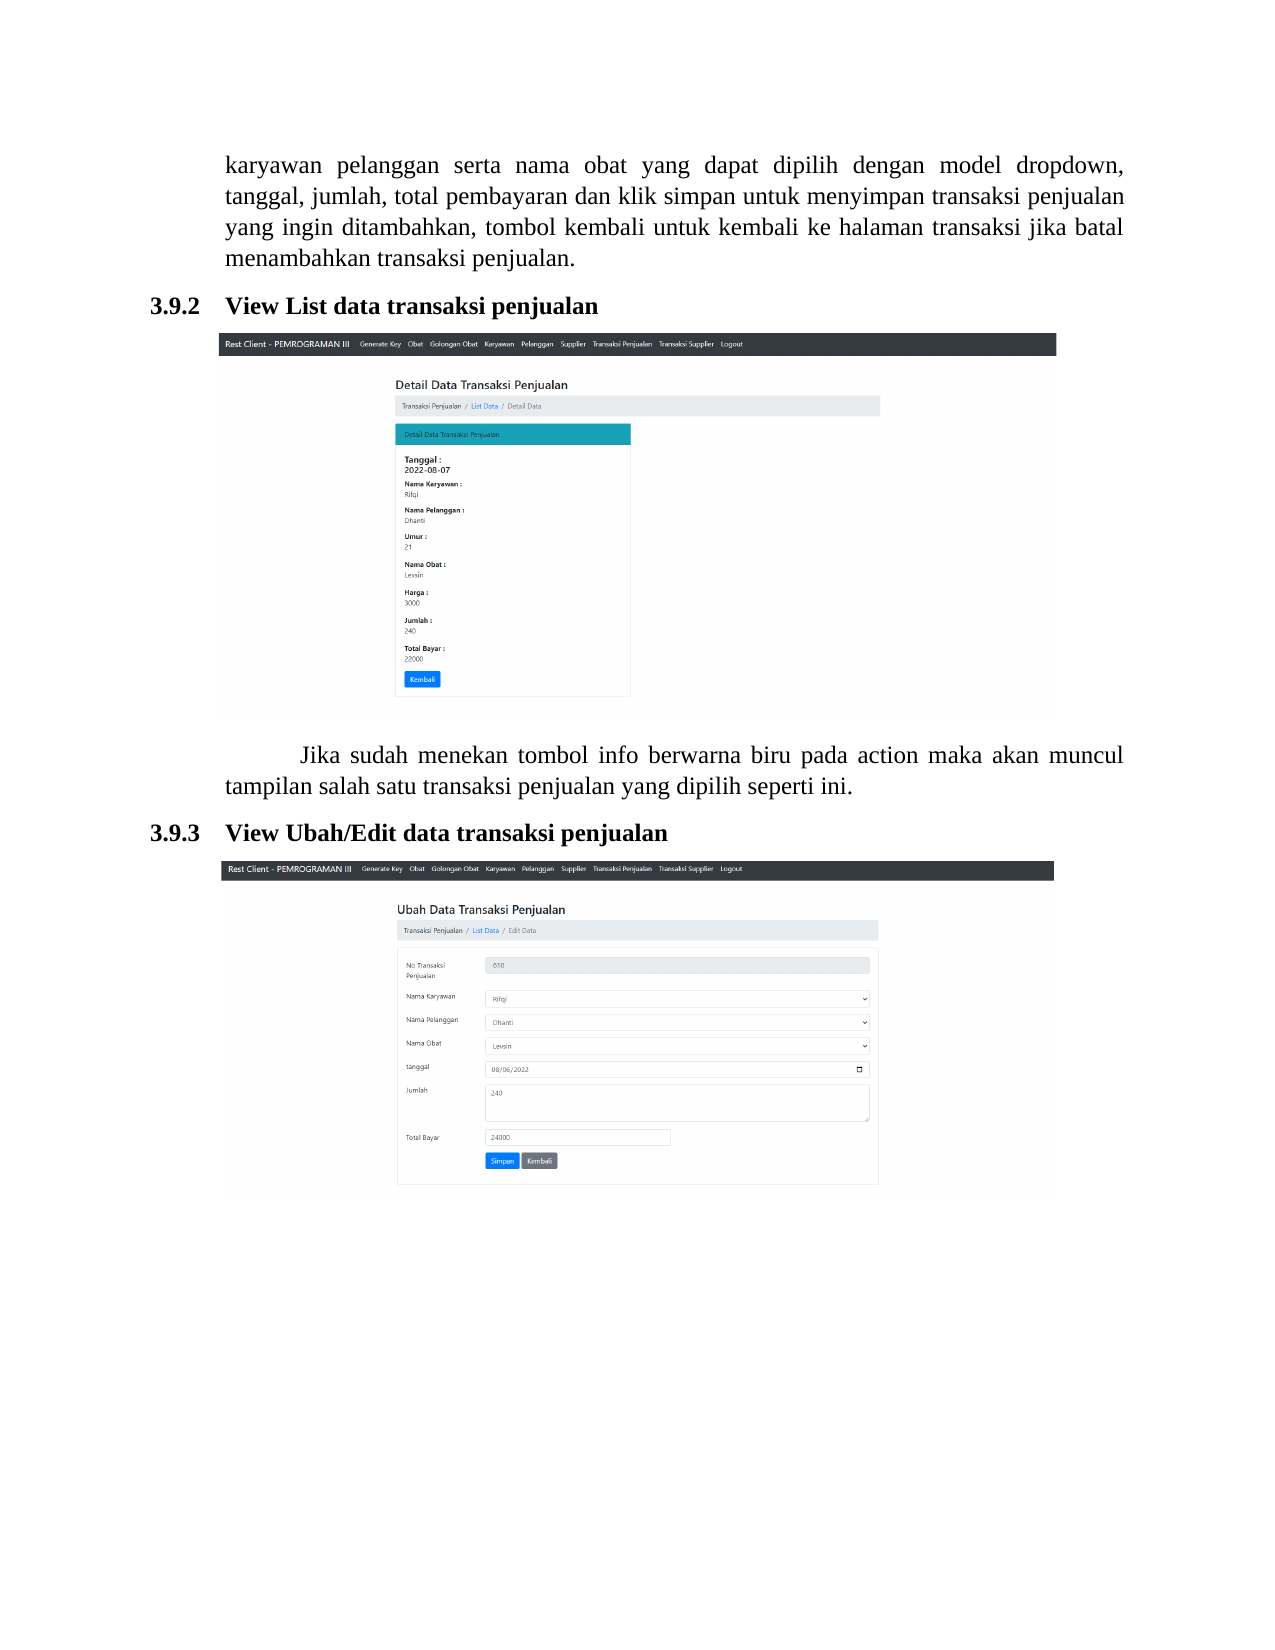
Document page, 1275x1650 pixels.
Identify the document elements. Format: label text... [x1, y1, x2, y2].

subtitle View Ubah/Edit data transaksi penjualan [150, 818, 1125, 847]
text Jika sudah menekan tombol info berwarna biru pada action maka akan muncul tampilan salah satu transaksi penjualan yang dipilih seperti ini. [225, 740, 1125, 799]
subtitle View List data transaksi penjualan [150, 291, 1125, 319]
picture [221, 861, 1054, 1201]
picture [218, 333, 1057, 721]
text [225, 150, 1125, 272]
